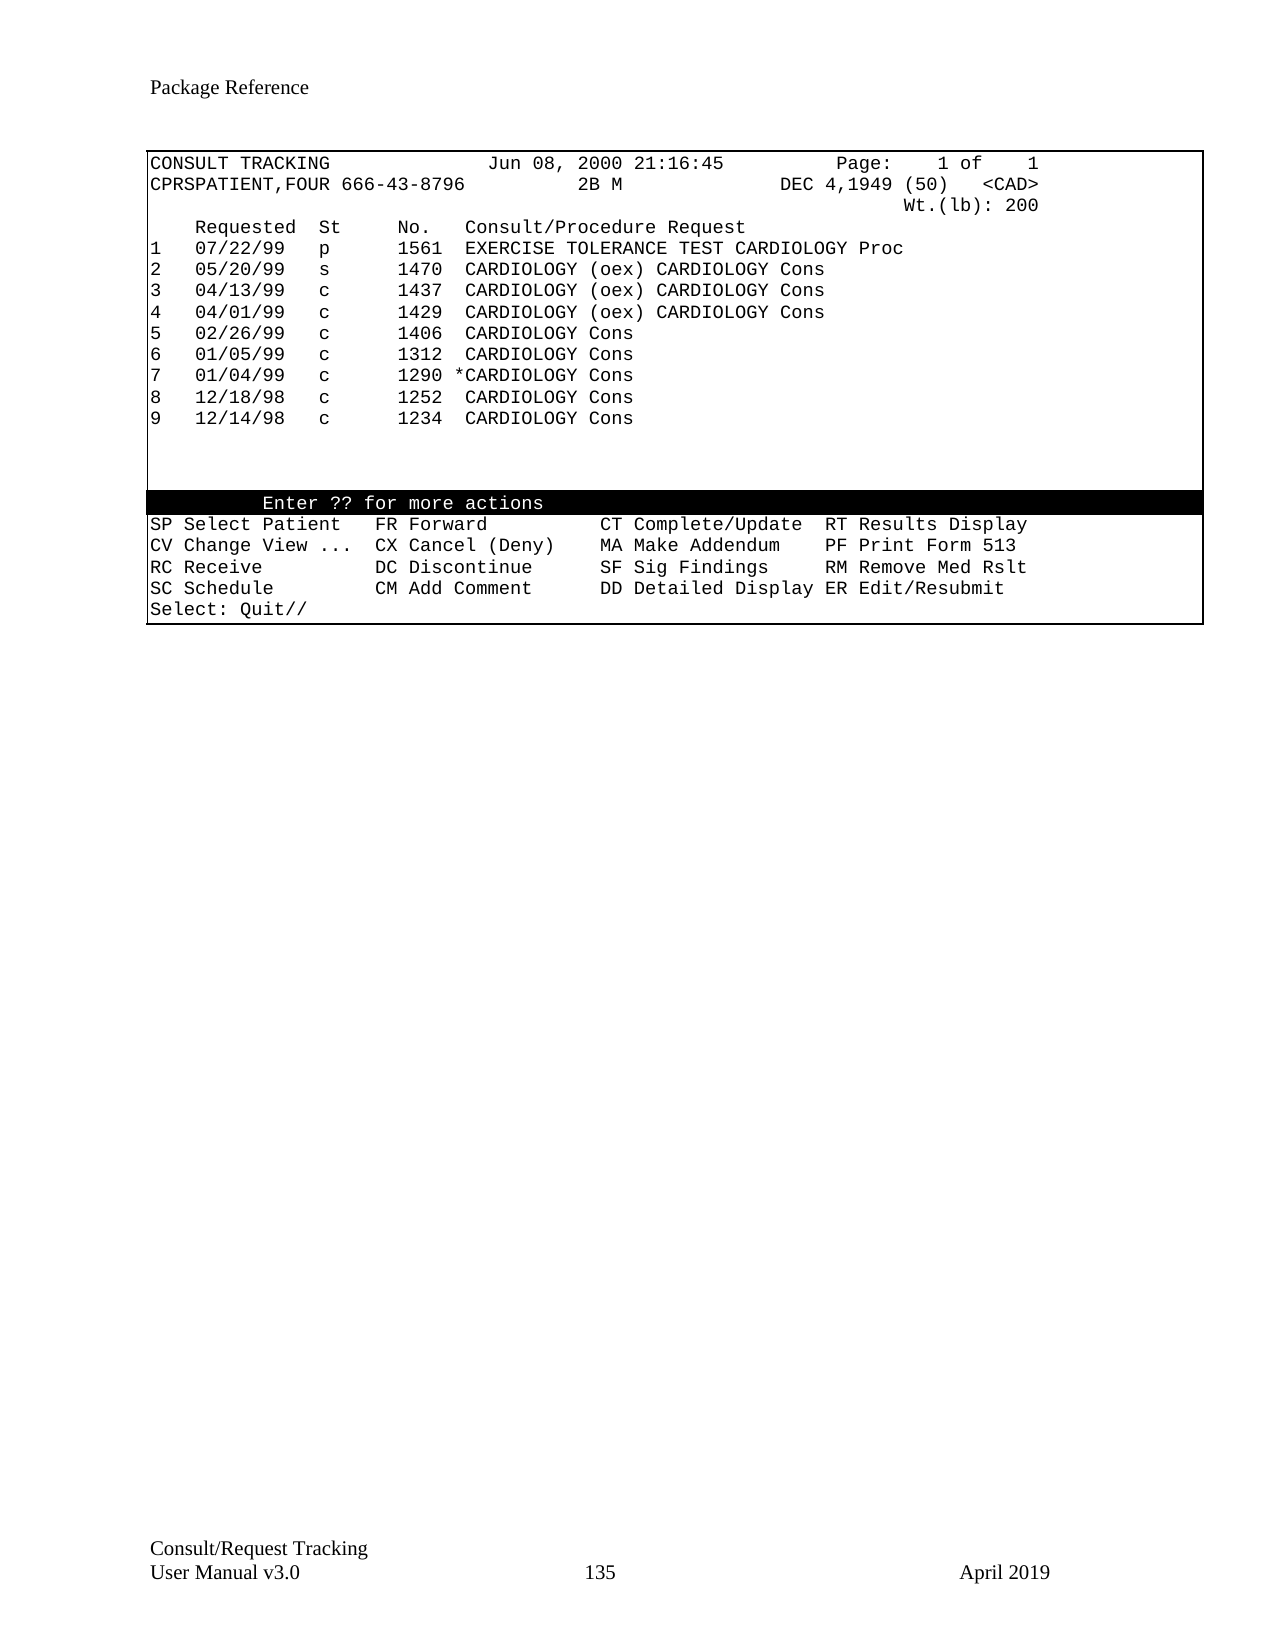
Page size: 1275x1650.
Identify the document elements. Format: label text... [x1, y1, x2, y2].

text 4 04/01/99 c 1429 CARDIOLOGY (oex) CARDIOLOGY Cons [148, 299, 1202, 320]
text 6 01/05/99 c 1312 CARDIOLOGY Cons [148, 341, 1202, 362]
text CPRSPATIENT,FOUR 666-43-8796 2B M DEC 4,1949 (50) <CAD> [148, 171, 1202, 192]
text SC Schedule CM Add Comment DD Detailed Display ER Edit/Resubmit [148, 575, 1202, 596]
text 9 12/14/98 c 1234 CARDIOLOGY Cons [148, 405, 1202, 430]
text 2 05/20/99 s 1470 CARDIOLOGY (oex) CARDIOLOGY Cons [148, 256, 1202, 277]
text 5 02/26/99 c 1406 CARDIOLOGY Cons [148, 320, 1202, 341]
text 3 04/13/99 c 1437 CARDIOLOGY (oex) CARDIOLOGY Cons [148, 277, 1202, 299]
text SP Select Patient FR Forward CT Complete/Update RT Results Display [148, 511, 1202, 532]
text 1 07/22/99 p 1561 EXERCISE TOLERANCE TEST CARDIOLOGY Proc [148, 235, 1202, 256]
text CV Change View ... CX Cancel (Deny) MA Make Addendum PF Print Form 513 [148, 532, 1202, 554]
text RC Receive DC Discontinue SF Sig Findings RM Remove Med Rslt [148, 554, 1202, 575]
text Select: Quit// [148, 596, 1202, 623]
text CONSULT TRACKING Jun 08, 2000 21:16:45 Page: 1 of 1 [148, 152, 1202, 171]
text Enter ?? for more actions [148, 490, 1202, 511]
text 8 12/18/98 c 1252 CARDIOLOGY Cons [148, 384, 1202, 405]
text Requested St No. Consult/Procedure Request [148, 214, 1202, 235]
text 7 01/04/99 c 1290 *CARDIOLOGY Cons [148, 362, 1202, 384]
text Wt.(lb): 200 [148, 192, 1202, 214]
